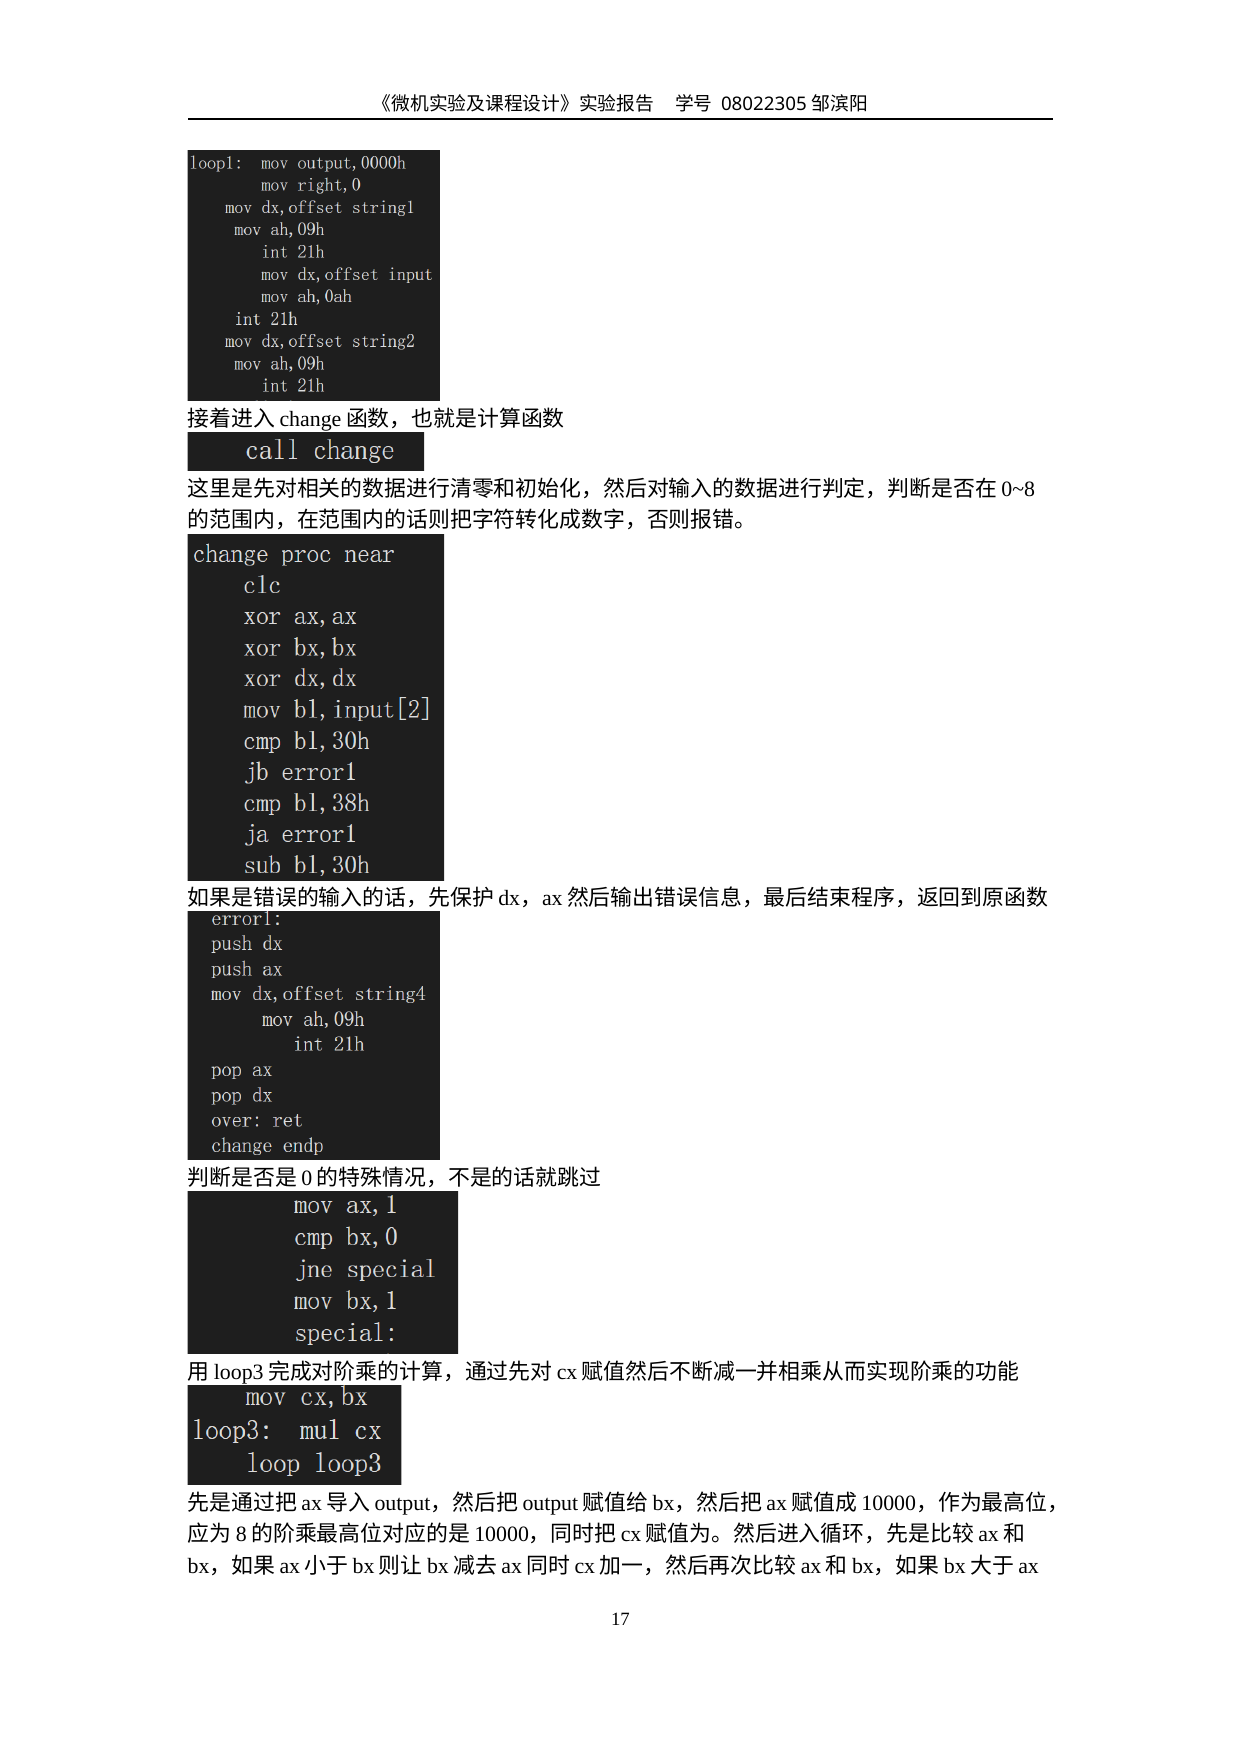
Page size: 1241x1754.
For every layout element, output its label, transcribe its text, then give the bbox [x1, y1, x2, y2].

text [187, 1484, 1053, 1579]
picture [187, 432, 425, 471]
picture [187, 1385, 402, 1485]
picture [187, 534, 445, 881]
text 用loop3完成对阶乘的计算，通过先对cx赋值然后不断减一并相乘从而实现阶乘的功能 [187, 1354, 1053, 1385]
picture [187, 150, 440, 401]
text 如果是错误的输入的话，先保护dx，ax然后输出错误信息，最后结束程序，返回到原函数 [187, 880, 1053, 912]
text 接着进入change函数，也就是计算函数 [187, 401, 1053, 432]
picture [187, 1191, 459, 1354]
text 这里是先对相关的数据进行清零和初始化，然后对输入的数据进行判定，判断是否在0~8的范围内，在范围内的话则把字符转化成数字，否则报错。 [187, 471, 1053, 534]
text 判断是否是0的特殊情况，不是的话就跳过 [187, 1159, 1053, 1191]
picture [187, 911, 440, 1160]
